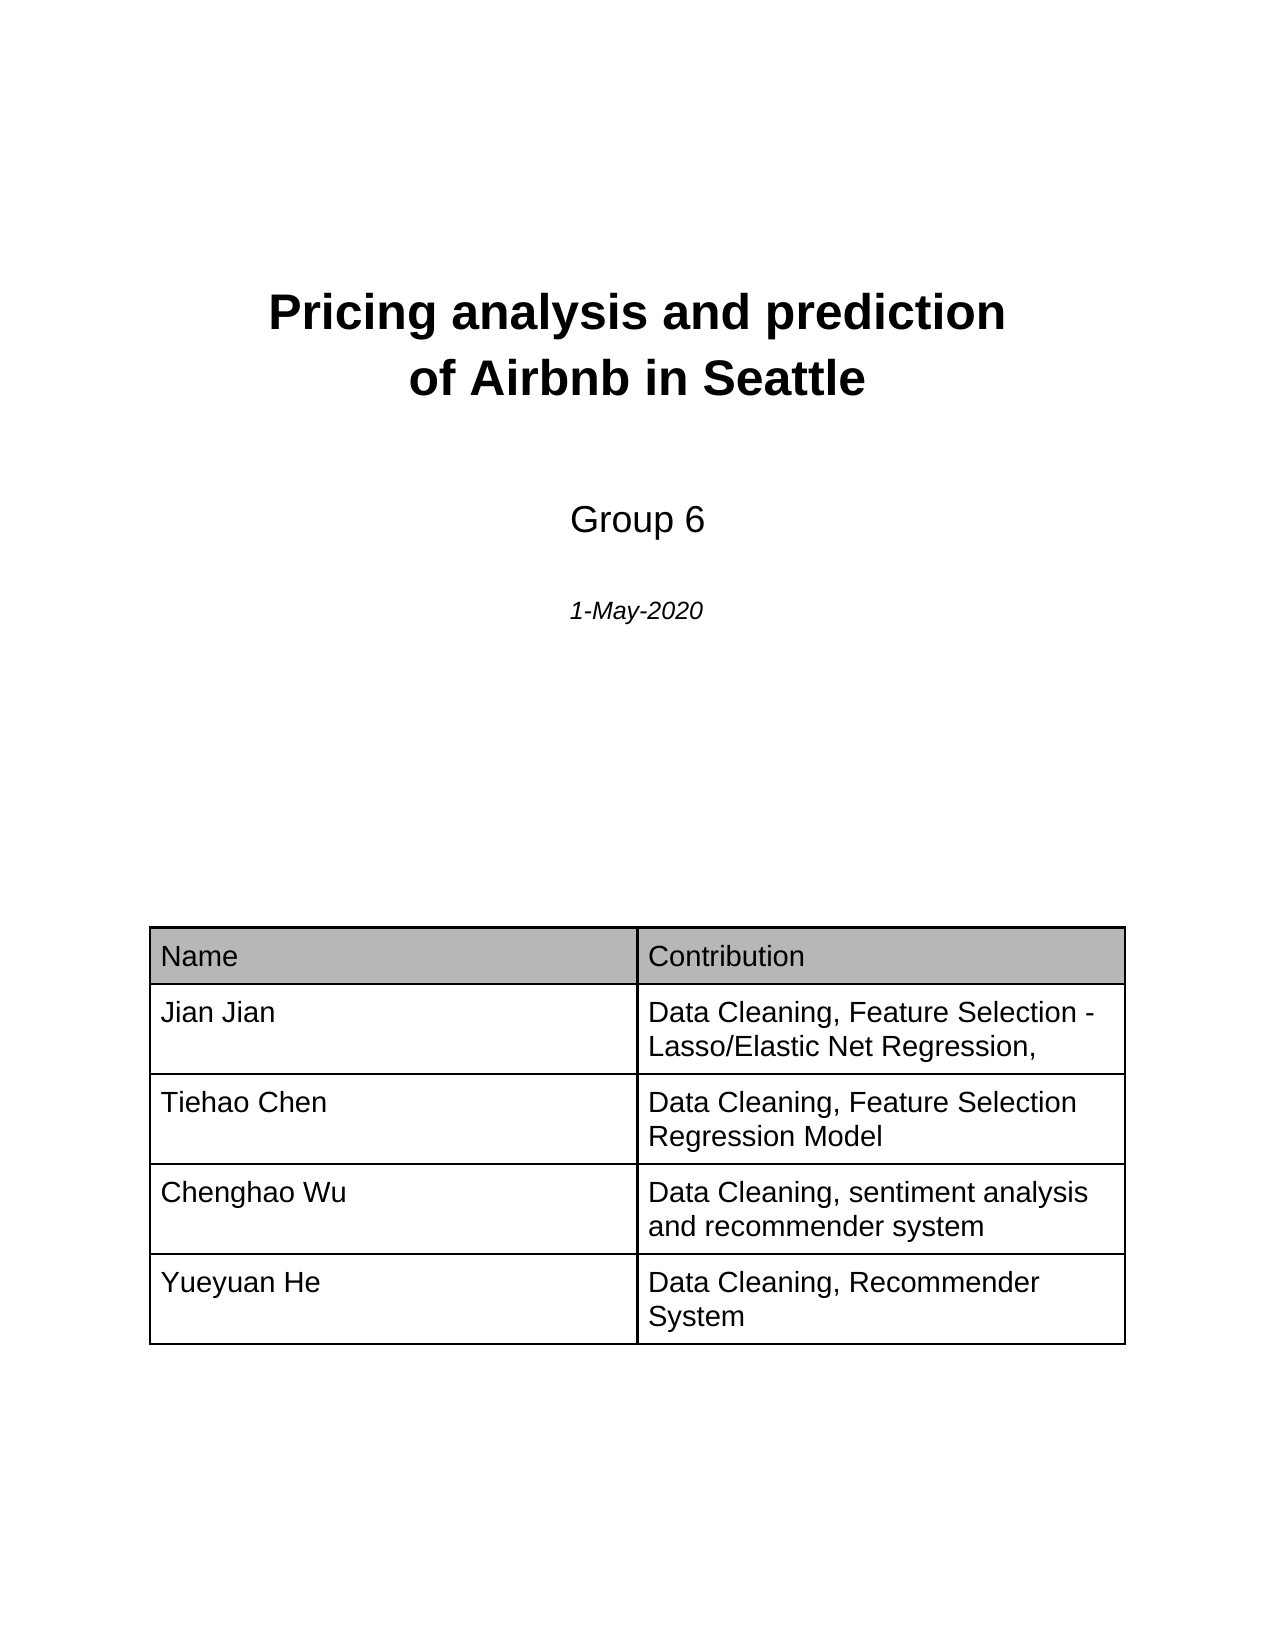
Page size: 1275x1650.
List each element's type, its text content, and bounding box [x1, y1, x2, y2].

table_cell Chenghao Wu [151, 1165, 636, 1253]
text 1-May-2020 [150, 596, 1125, 625]
table_cell Data Cleaning, Recommender System [639, 1255, 1124, 1343]
table_cell Tiehao Chen [151, 1075, 636, 1163]
table_cell Data Cleaning, Feature Selection - Lasso/Elastic Net Regression, [639, 985, 1124, 1073]
text Pricing analysis and prediction [150, 282, 1125, 339]
table_header Name [151, 929, 636, 983]
table_header Contribution [639, 929, 1124, 983]
table_cell Data Cleaning, Feature Selection Regression Model [639, 1075, 1124, 1163]
text Group 6 [150, 497, 1125, 540]
table_cell Data Cleaning, sentiment analysis and recommender system [639, 1165, 1124, 1253]
table_cell Yueyuan He [151, 1255, 636, 1343]
text of Airbnb in Seattle [150, 348, 1125, 406]
table_cell Jian Jian [151, 985, 636, 1073]
